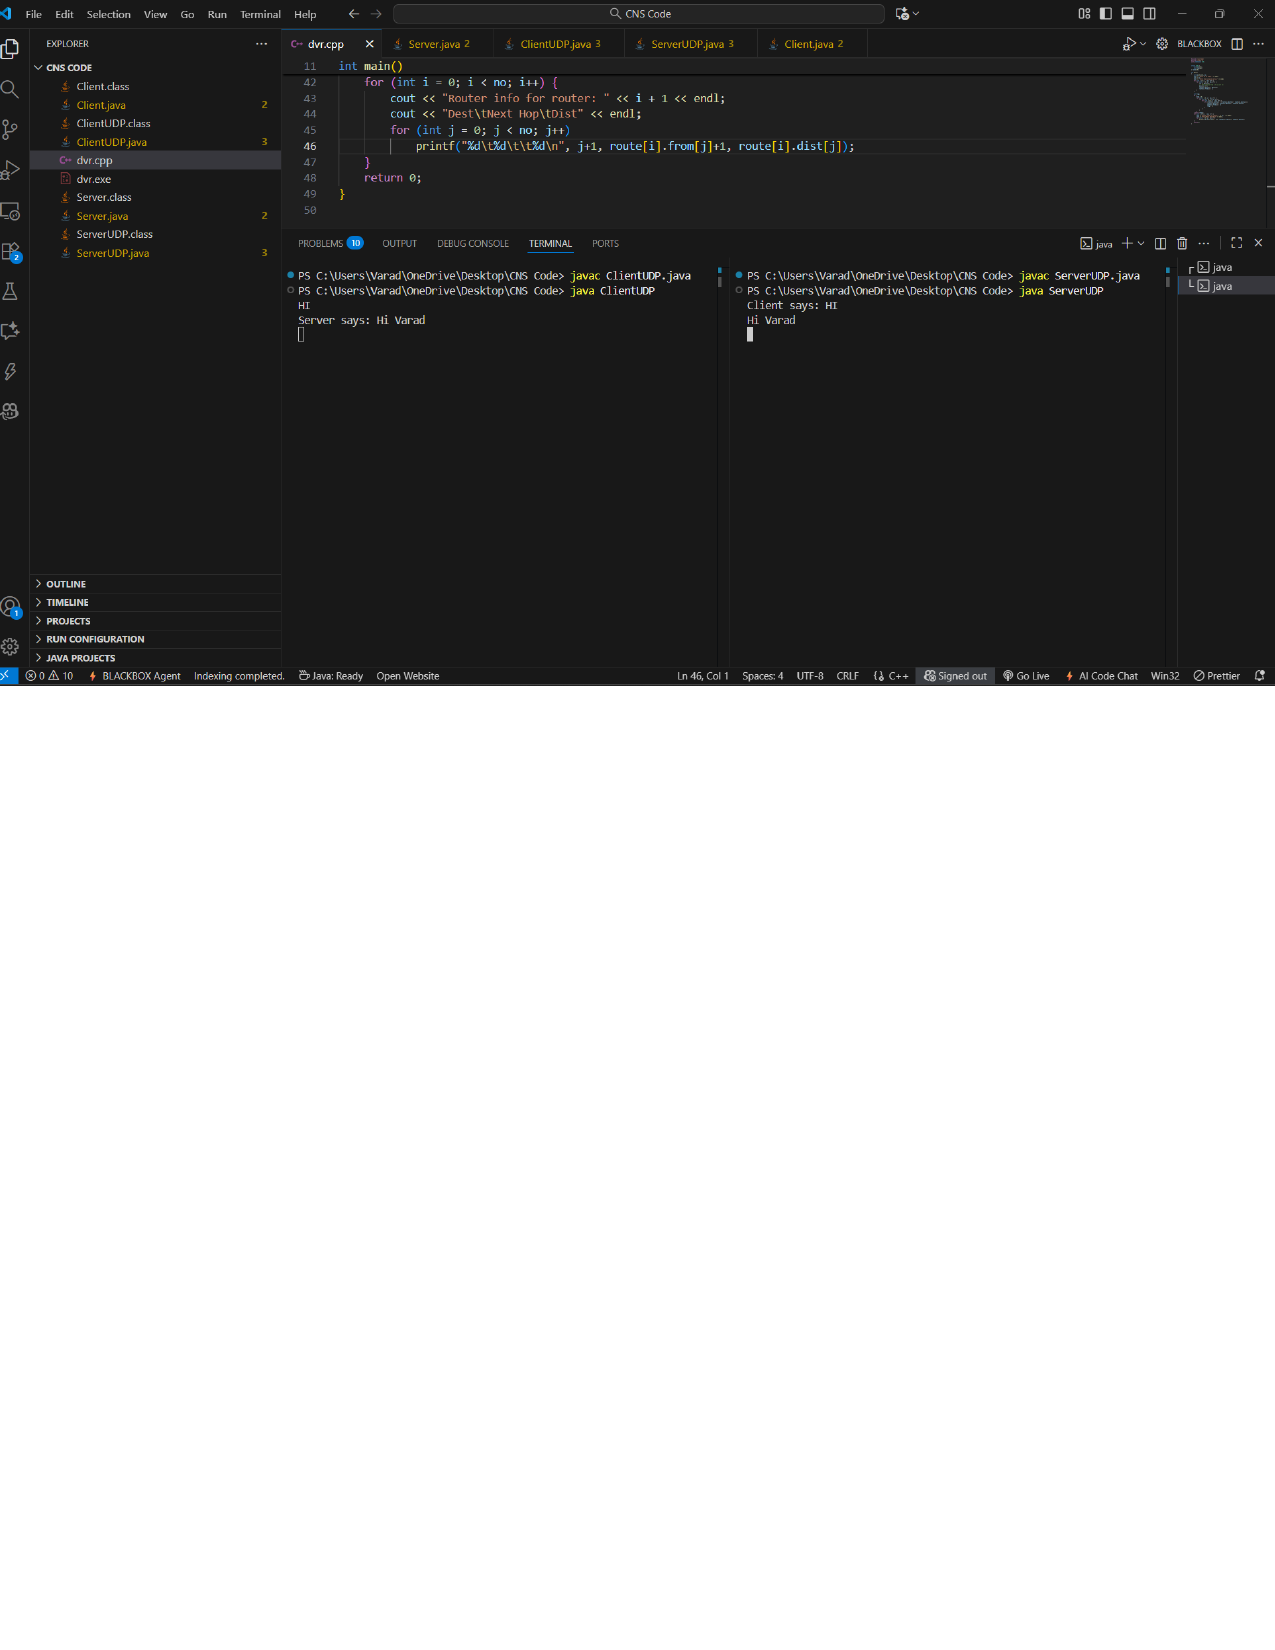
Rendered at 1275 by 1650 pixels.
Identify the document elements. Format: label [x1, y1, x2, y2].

picture [0, 0, 1275, 686]
